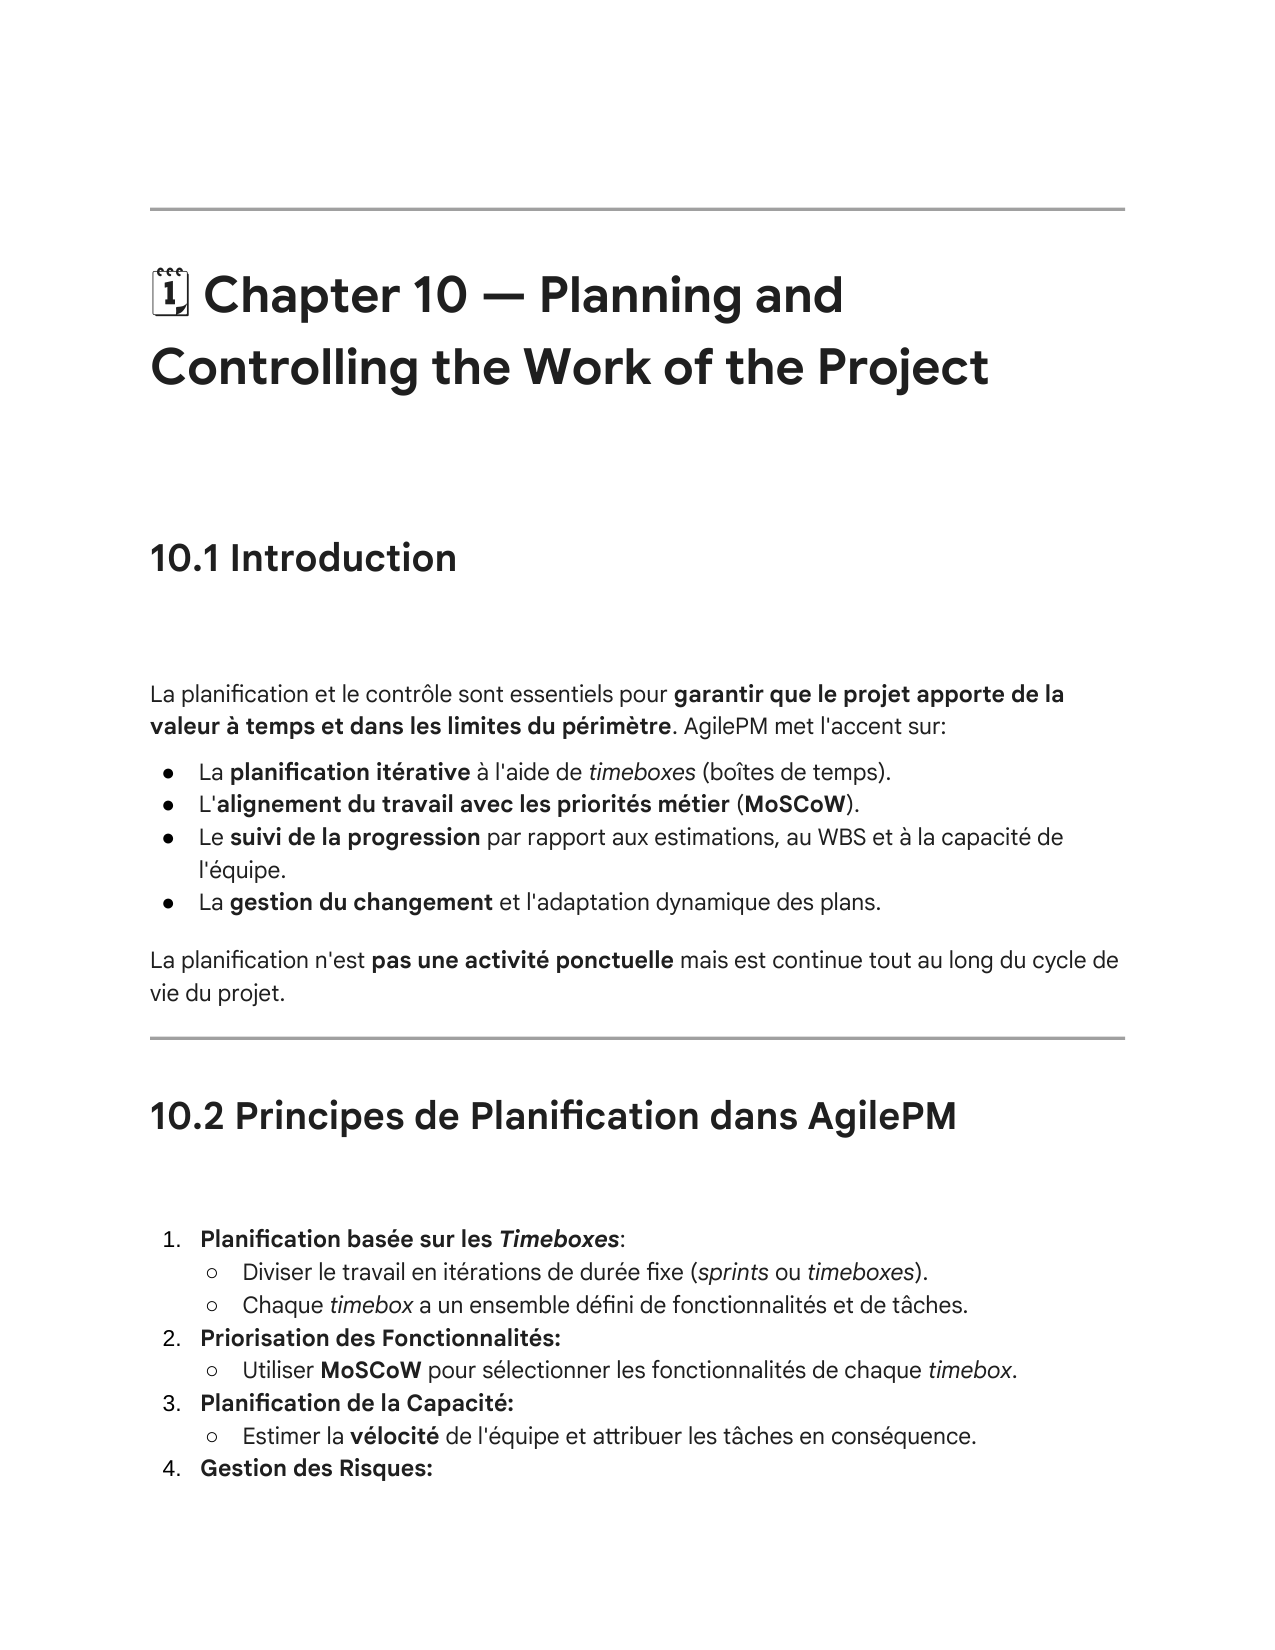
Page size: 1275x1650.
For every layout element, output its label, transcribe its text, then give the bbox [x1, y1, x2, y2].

list La gestion du changement et l'adaptation dynamique des plans. [161, 888, 1125, 917]
list Planification basée sur les Timeboxes: [162, 1226, 1125, 1254]
list La planification itérative à l'aide de timeboxes (boîtes de temps). [161, 758, 1125, 786]
text La planification et le contrôle sont essentiels pour garantir que le projet apporte de la valeur à temps et dans les limites du périmètre. AgilePM met l'accent sur: [150, 680, 1125, 741]
list Planification de la Capacité: [162, 1389, 1125, 1418]
list Le suivi de la progression par rapport aux estimations, au WBS et à la capacité de l'équipe. [161, 823, 1125, 884]
list Gestion des Risques: [162, 1454, 1125, 1483]
subtitle 10.1 Introduction [150, 535, 1125, 582]
list Diviser le travail en itérations de durée fixe (sprints ou timeboxes). [205, 1258, 1125, 1287]
list Chaque timebox a un ensemble défini de fonctionnalités et de tâches. [205, 1291, 1125, 1320]
subtitle 🗓️ Chapter 10 — Planning and Controlling the Work of the Project [150, 264, 1125, 398]
list Estimer la vélocité de l'équipe et attribuer les tâches en conséquence. [205, 1422, 1125, 1451]
list L'alignement du travail avec les priorités métier (MoSCoW). [161, 790, 1125, 819]
list Priorisation des Fonctionnalités: [162, 1324, 1125, 1352]
list Utiliser MoSCoW pour sélectionner les fonctionnalités de chaque timebox. [205, 1356, 1125, 1385]
text La planification n'est pas une activité ponctuelle mais est continue tout au long du cycle de vie du projet. [150, 946, 1125, 1008]
subtitle 10.2 Principes de Planification dans AgilePM [150, 1093, 1125, 1141]
